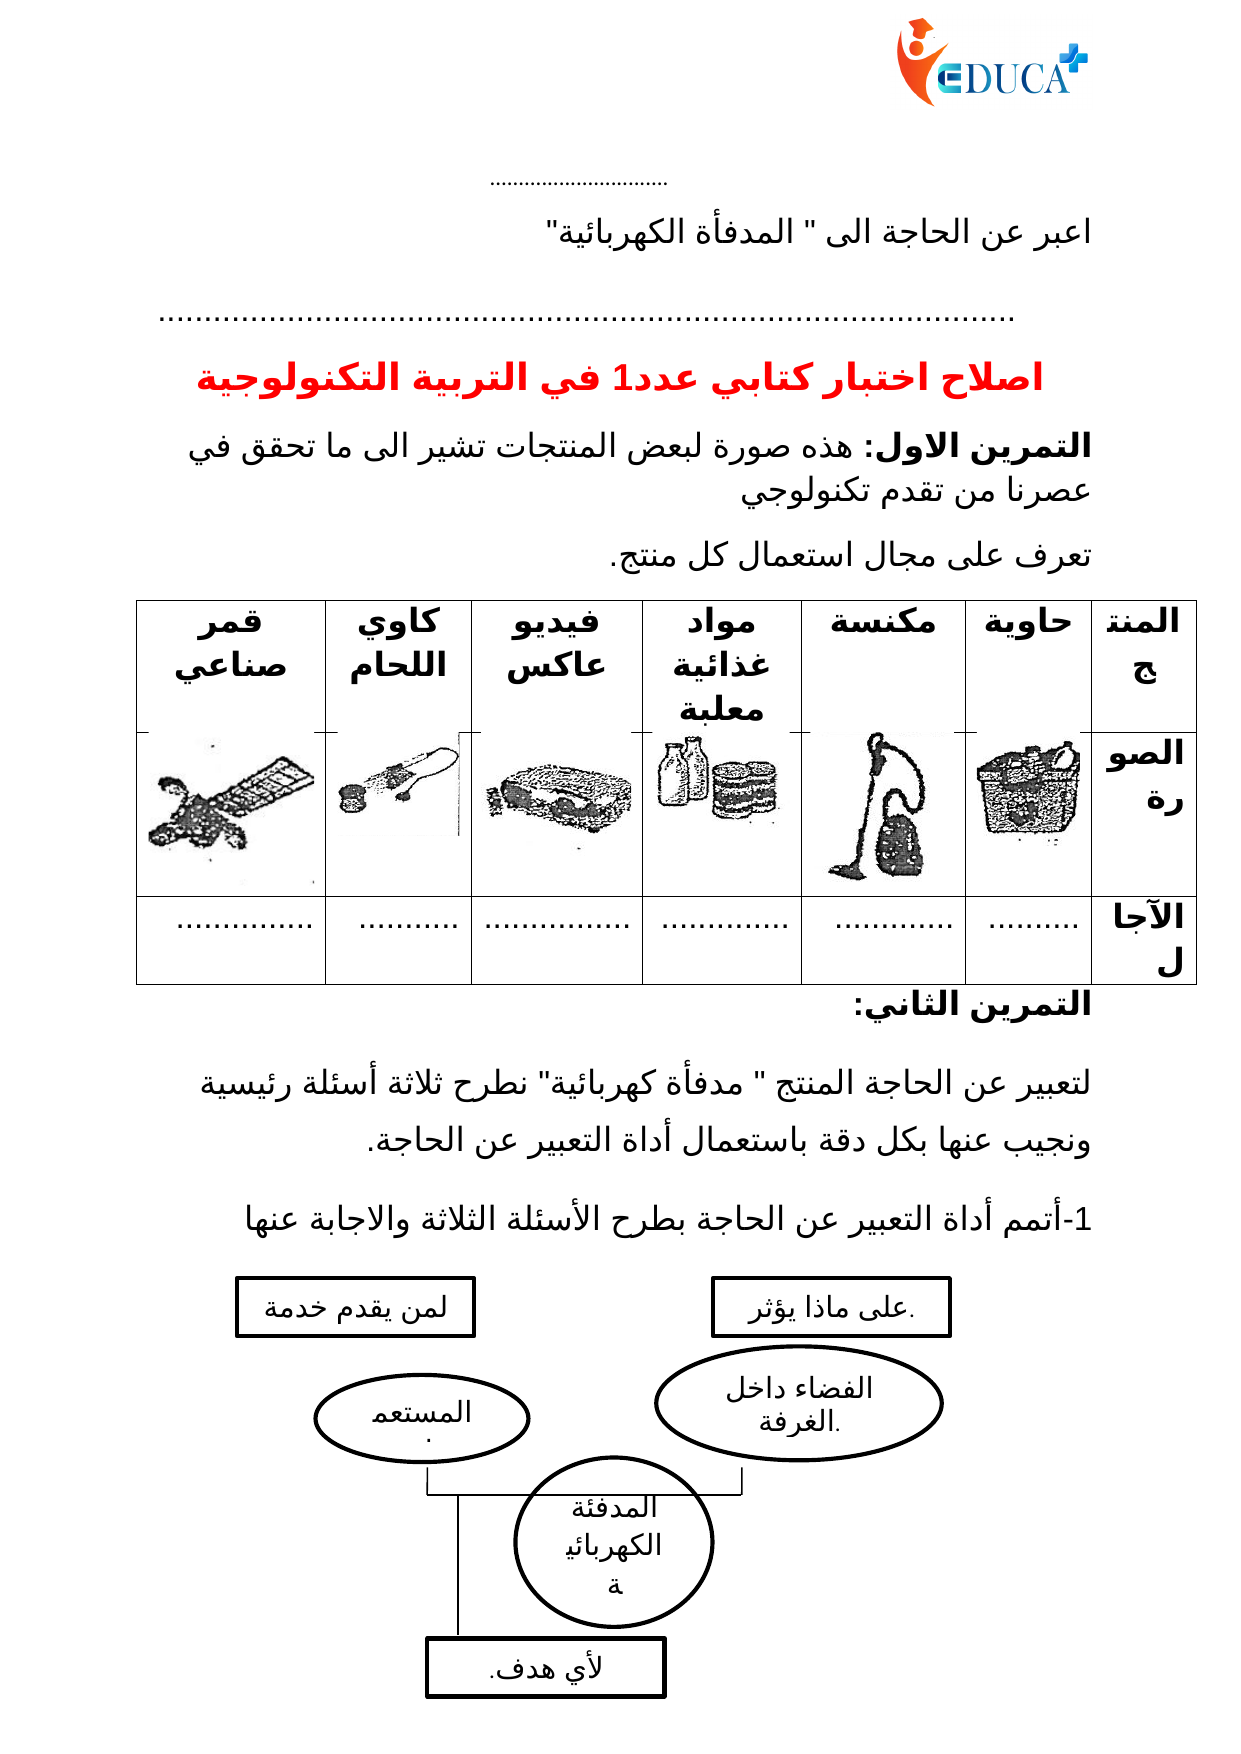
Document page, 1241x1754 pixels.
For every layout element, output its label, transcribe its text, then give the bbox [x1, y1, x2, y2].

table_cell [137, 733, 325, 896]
list ............................................................................................. [148, 290, 1018, 329]
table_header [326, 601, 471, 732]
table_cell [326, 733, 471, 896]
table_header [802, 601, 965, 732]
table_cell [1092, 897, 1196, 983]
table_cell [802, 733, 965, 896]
picture [810, 732, 954, 883]
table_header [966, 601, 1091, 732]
picture [337, 732, 460, 836]
text 1-أتمم أداة التعبير عن الحاجة بطرح الأسئلة الثلاثة والاجابة عنها [148, 1199, 1093, 1237]
picture [976, 732, 1080, 846]
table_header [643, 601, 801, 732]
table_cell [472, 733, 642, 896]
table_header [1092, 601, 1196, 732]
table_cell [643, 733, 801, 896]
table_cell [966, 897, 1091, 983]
picture [148, 732, 315, 886]
picture [890, 14, 1093, 110]
text التمرين الثاني: [148, 985, 1093, 1023]
picture [481, 732, 632, 861]
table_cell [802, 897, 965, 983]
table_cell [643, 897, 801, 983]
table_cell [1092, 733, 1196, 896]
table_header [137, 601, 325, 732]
text لتعبير عن الحاجة المنتج " مدفأة كهربائية" نطرح ثلاثة أسئلة رئيسية ونجيب عنها بكل دقة باستعمال أداة التعبير عن الحاجة. [148, 1063, 1093, 1159]
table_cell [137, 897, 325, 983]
text اصلاح اختبار كتابي عدد1 في التربية التكنولوجية [148, 355, 1093, 398]
text تعرف على مجال استعمال كل منتج. [148, 535, 1093, 573]
text اعبر عن الحاجة الى " المدفأة الكهربائية" [148, 212, 1093, 250]
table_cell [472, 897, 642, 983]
text التمرين الاول: هذه صورة لبعض المنتجات تشير الى ما تحقق في عصرنا من تقدم تكنولوجي [148, 426, 1093, 508]
picture [652, 732, 790, 836]
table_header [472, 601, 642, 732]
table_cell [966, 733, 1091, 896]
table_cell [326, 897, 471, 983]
